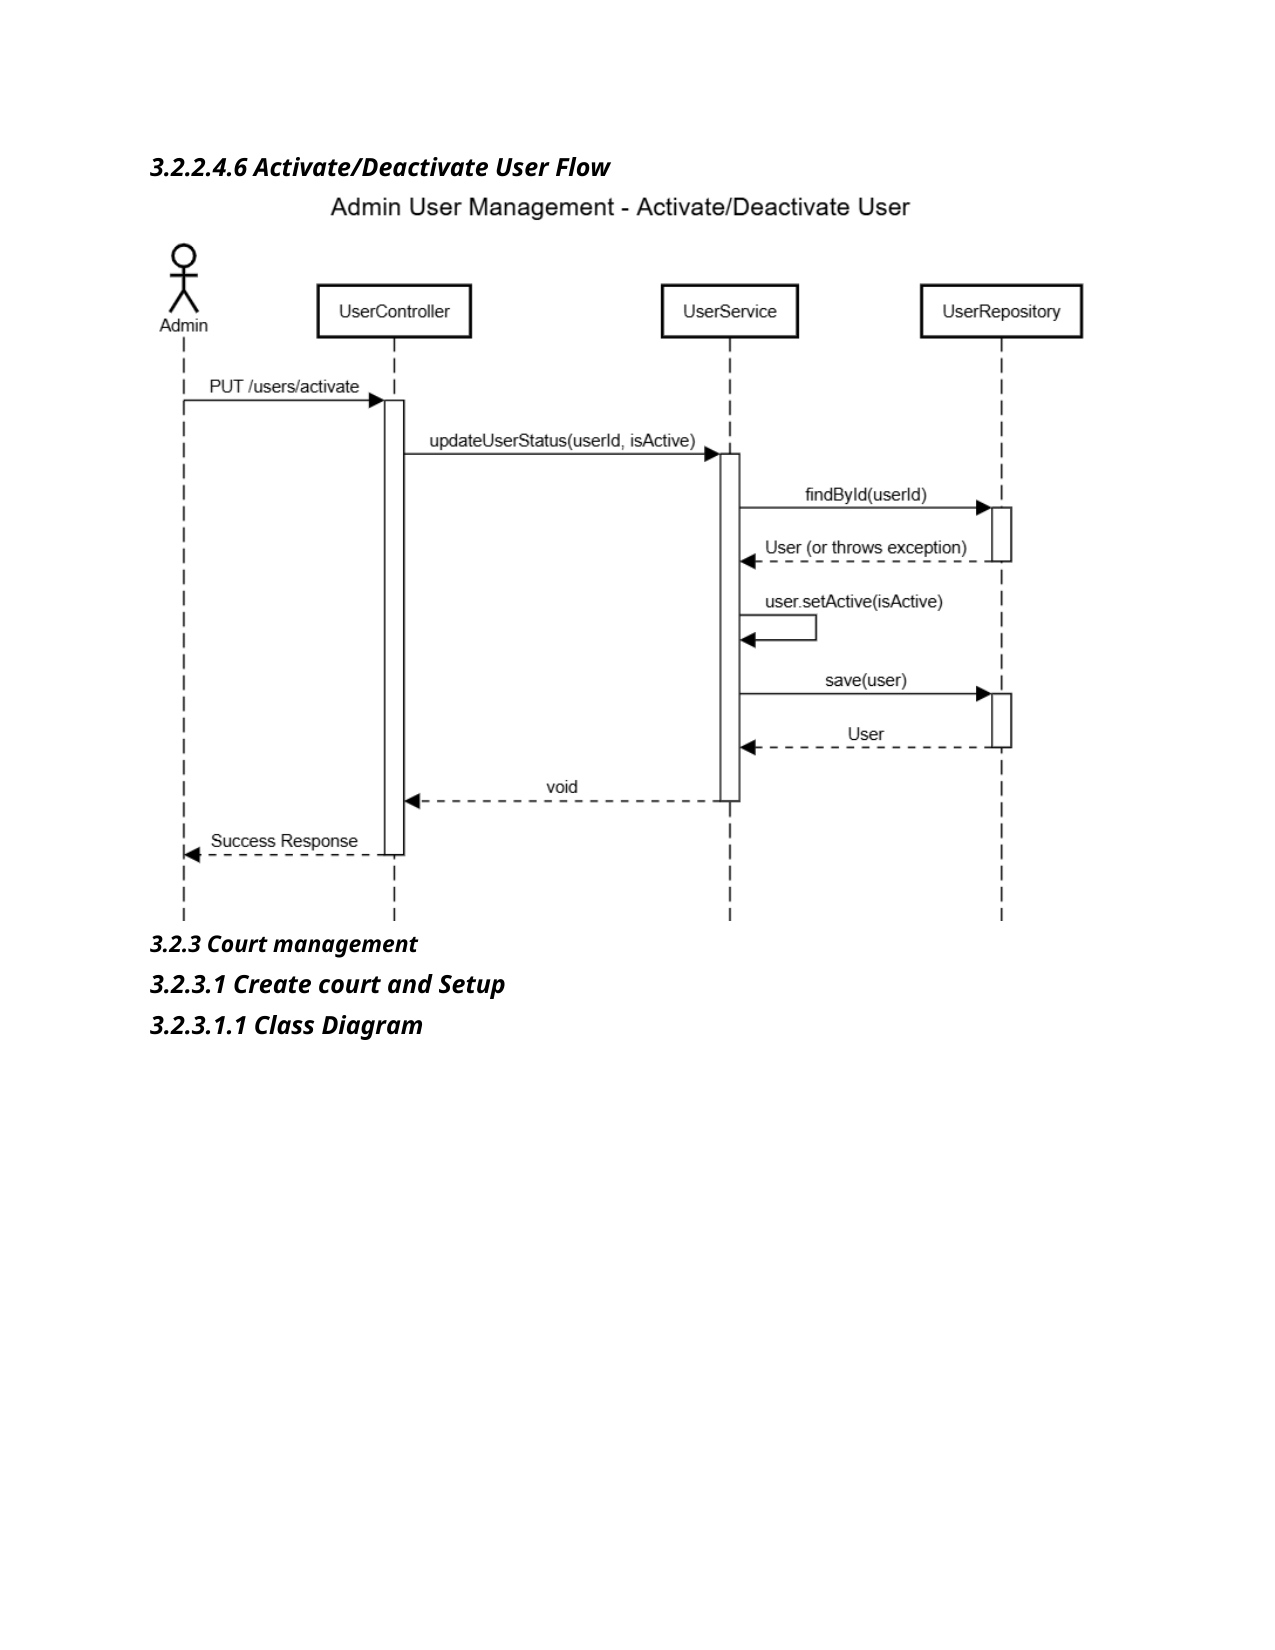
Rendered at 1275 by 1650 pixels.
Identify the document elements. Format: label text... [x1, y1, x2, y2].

subtitle 3.2.3.1 Create court and Setup [150, 966, 1125, 1000]
picture [150, 186, 1091, 921]
subtitle 3.2.3.1.1 Class Diagram [150, 1007, 1125, 1041]
subtitle 3.2.2.4.6 Activate/Deactivate User Flow [150, 150, 1125, 184]
subtitle 3.2.3 Court management [150, 928, 1125, 960]
